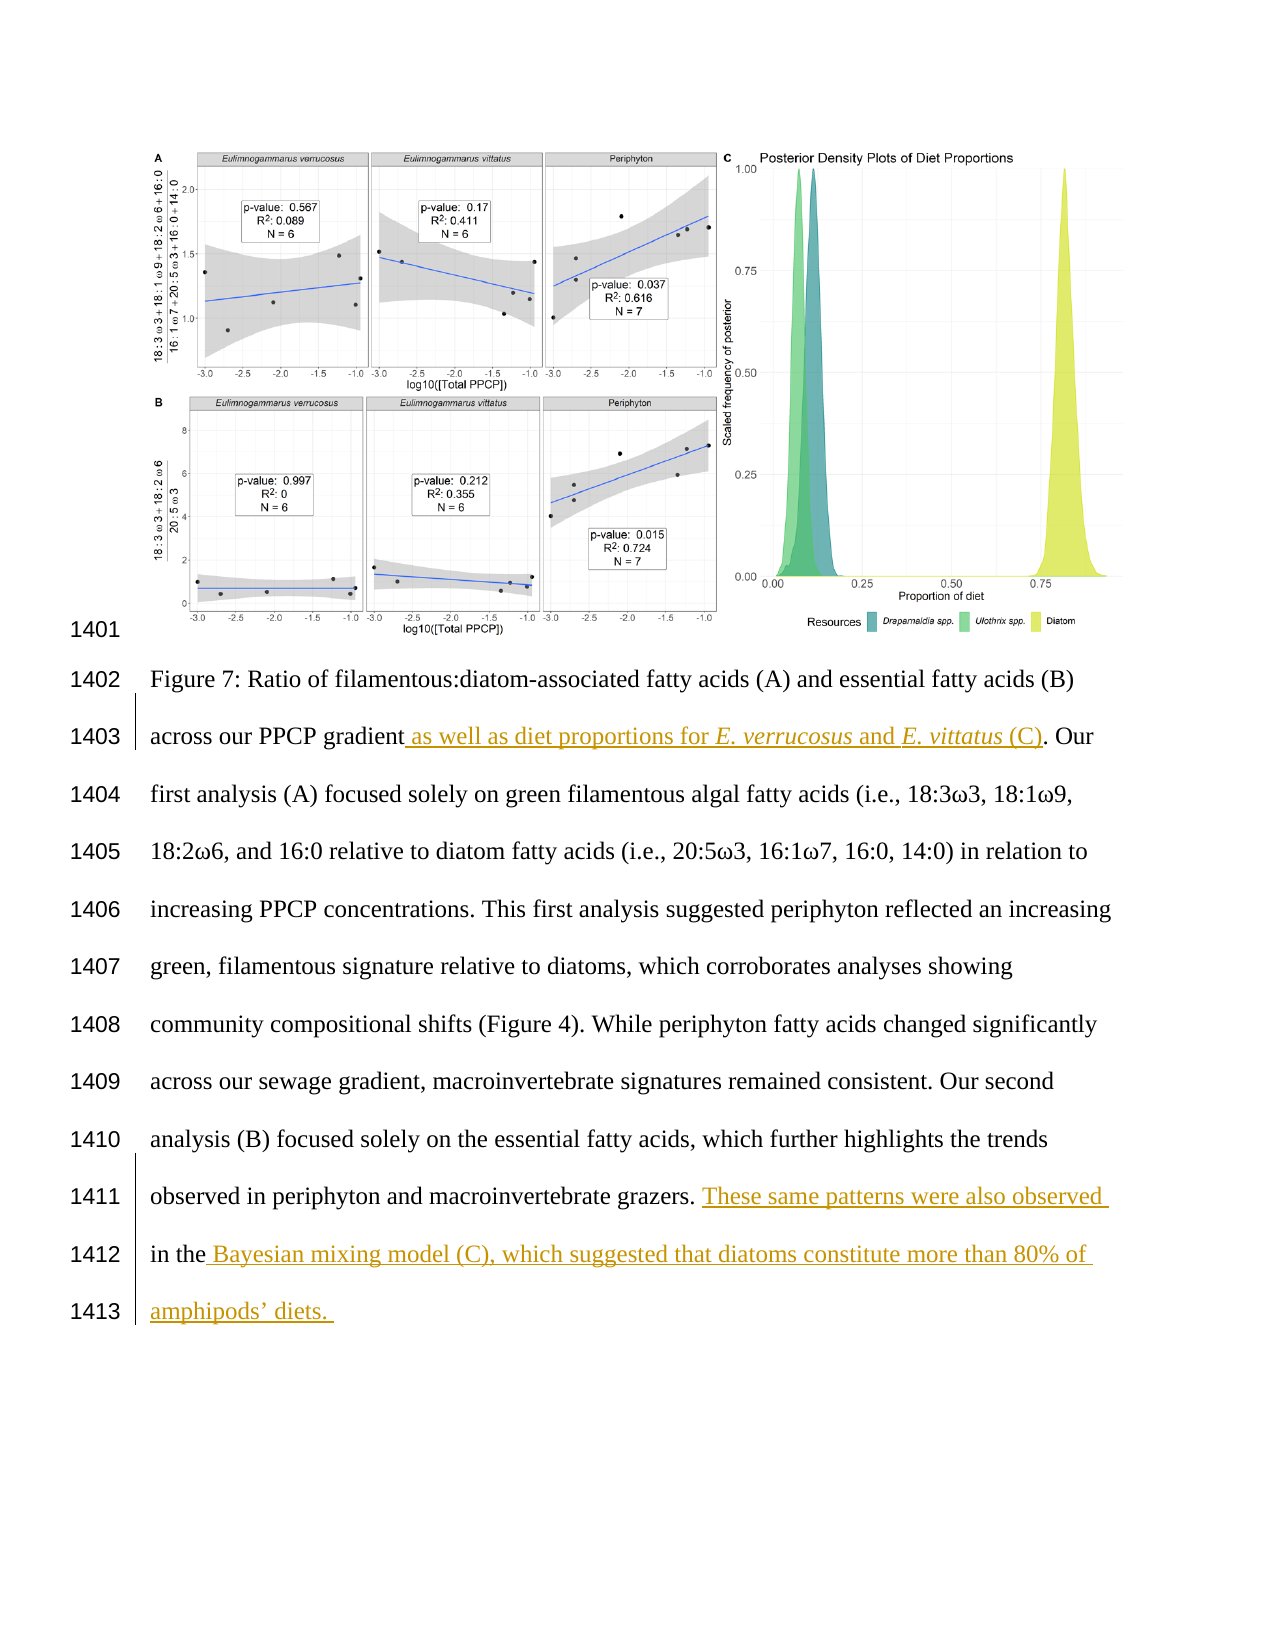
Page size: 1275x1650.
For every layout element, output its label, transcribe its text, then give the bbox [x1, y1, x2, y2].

picture [150, 150, 1125, 638]
text Figure 7: Ratio of filamentous:diatom-associated fatty acids (A) and essential fatty acids (B) across our PPCP gradient. Our first analysis (A) focused solely on green filamentous algal fatty acids (i.e., 18:3ω3, 18:1ω9, 18:2ω6, and 16:0 relative to diatom fatty acids (i.e., 20:5ω3, 16:1ω7, 16:0, 14:0) in relation to increasing PPCP concentrations. This first analysis suggested periphyton reflected an increasing green, filamentous signature relative to diatoms, which corroborates analyses showing community compositional shifts (Figure 4). While periphyton fatty acids changed significantly across our sewage gradient, macroinvertebrate signatures remained consistent. Our second analysis (B) focused solely on the essential fatty acids, which further highlights the trends observed in periphyton and macroinvertebrate grazers. in the [150, 664, 1125, 1325]
